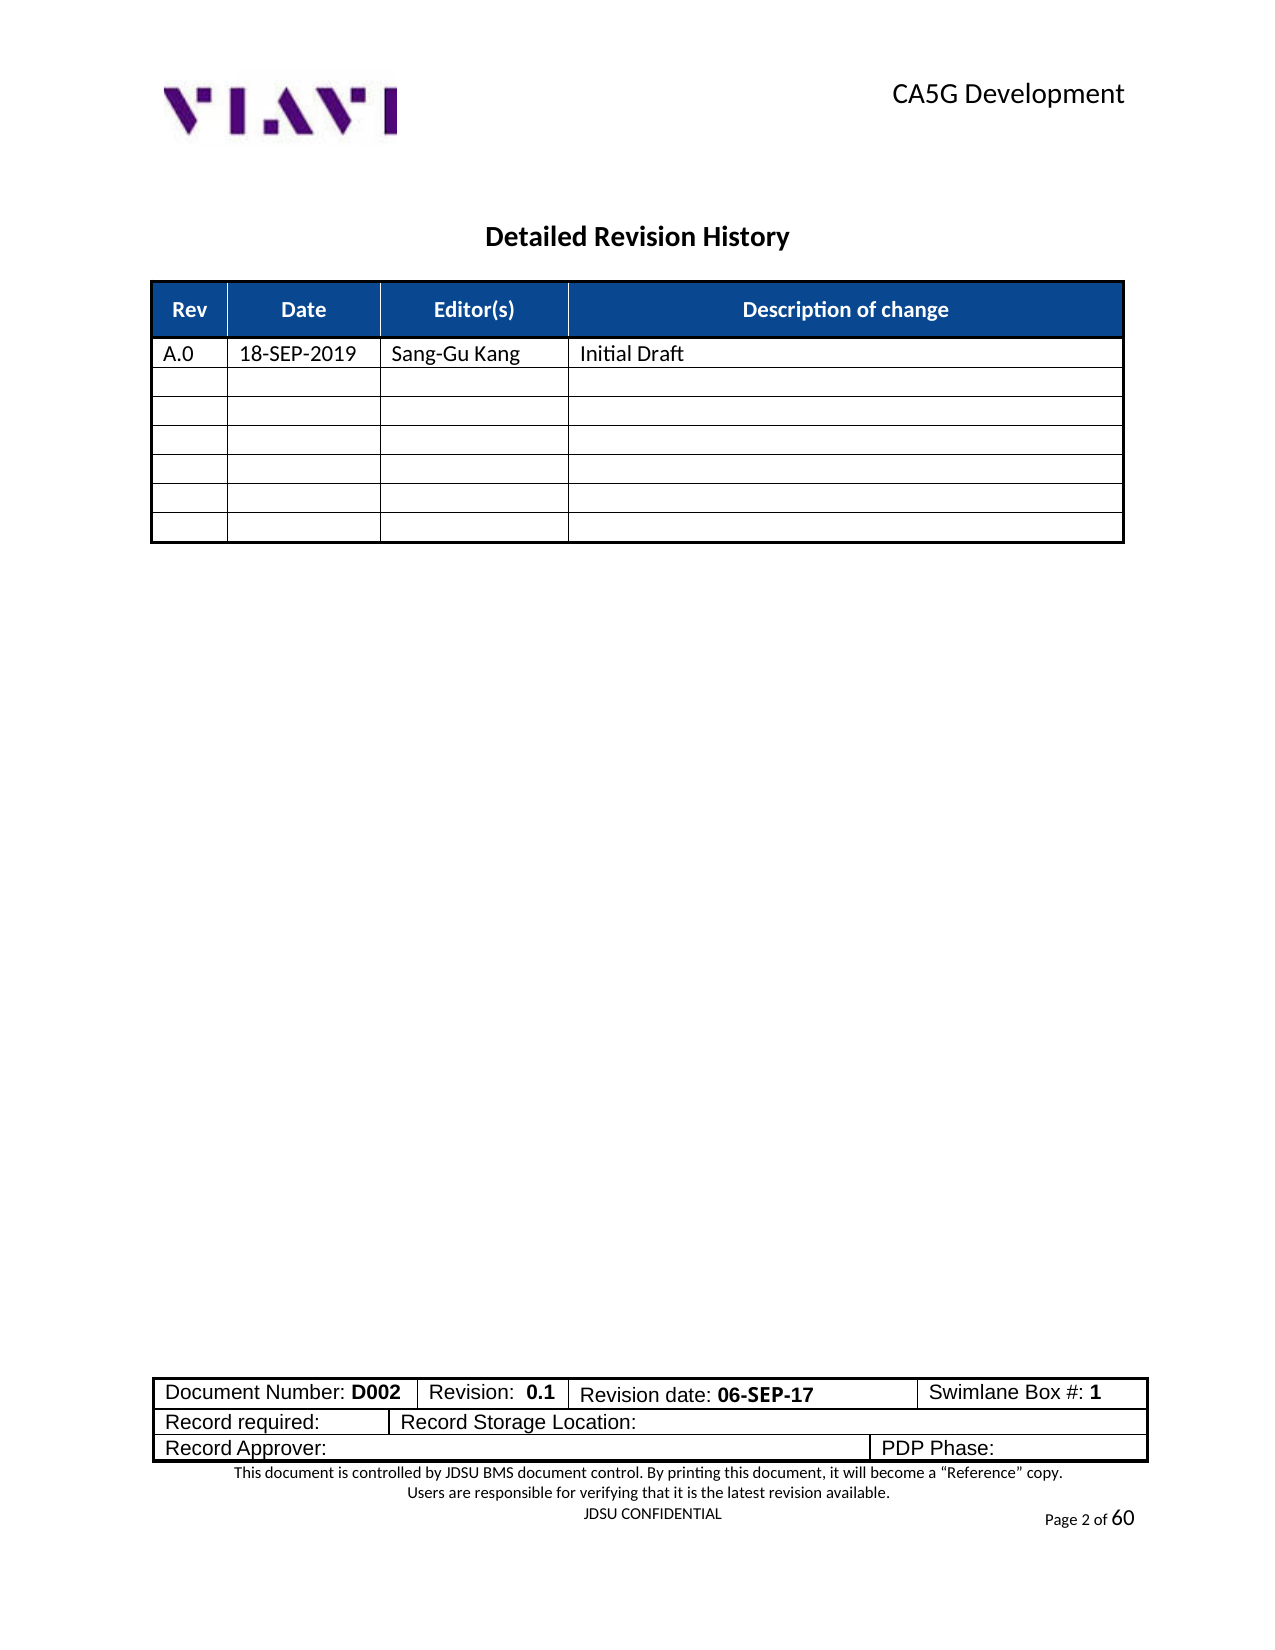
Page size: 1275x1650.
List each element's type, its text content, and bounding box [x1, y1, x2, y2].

table_cell [381, 426, 568, 454]
table_cell [381, 368, 568, 396]
table_cell [569, 368, 1122, 396]
table_cell [228, 513, 380, 541]
table_cell [153, 455, 227, 483]
table_header Editor(s) [381, 283, 568, 336]
table_cell [381, 484, 568, 512]
table_cell [569, 455, 1122, 483]
table_cell 18-SEP-2019 [228, 339, 380, 367]
text Detailed Revision History [150, 218, 1125, 253]
table_cell [153, 484, 227, 512]
table_cell [381, 513, 568, 541]
table_cell [381, 455, 568, 483]
table_cell Sang-Gu Kang [381, 339, 568, 367]
picture [162, 68, 397, 146]
table_header Description of change [569, 283, 1122, 336]
table_cell [228, 455, 380, 483]
table_cell [153, 397, 227, 425]
table_cell A.0 [153, 339, 227, 367]
table_cell [153, 368, 227, 396]
table_cell [569, 484, 1122, 512]
table_cell [228, 368, 380, 396]
table_header Rev [153, 283, 227, 336]
table_header Date [228, 283, 380, 336]
table_cell [569, 513, 1122, 541]
table_cell [569, 426, 1122, 454]
table_cell [228, 426, 380, 454]
table_cell [153, 513, 227, 541]
table_cell [381, 397, 568, 425]
table_cell Initial Draft [569, 339, 1122, 367]
table_cell [569, 397, 1122, 425]
table_cell [228, 484, 380, 512]
table_cell [228, 397, 380, 425]
table_cell [153, 426, 227, 454]
